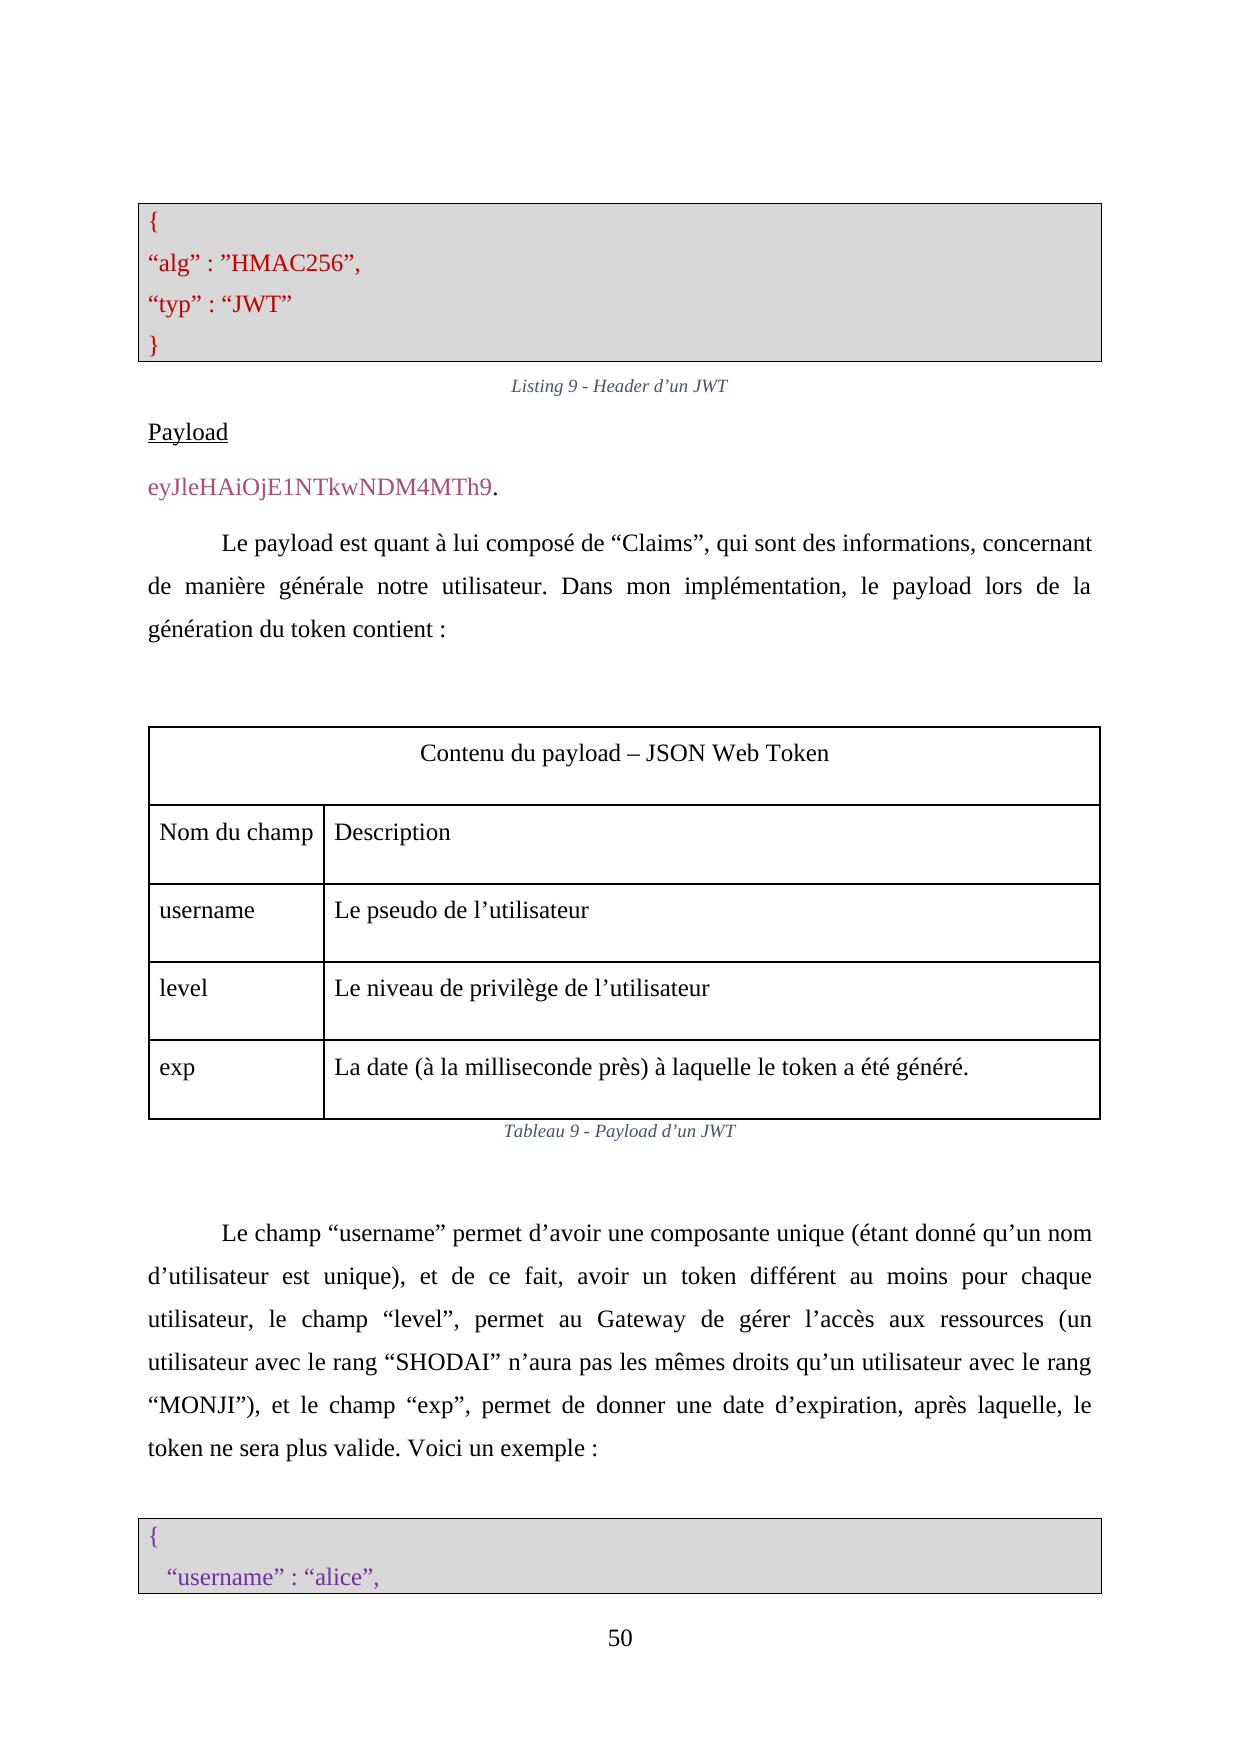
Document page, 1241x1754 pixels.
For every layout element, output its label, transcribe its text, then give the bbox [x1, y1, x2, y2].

table_cell level [150, 963, 323, 1039]
table_header Contenu du payload – JSON Web Token [150, 728, 1099, 804]
table_cell username [150, 885, 323, 961]
table_cell Description [325, 806, 1099, 882]
text Payload [148, 417, 1093, 446]
list { [139, 204, 1101, 235]
table_cell exp [150, 1041, 323, 1118]
text Le payload est quant à lui composé de “Claims”, qui sont des informations, concernant de manière générale notre utilisateur. Dans mon implémentation, le payload lors de la génération du token contient : [148, 528, 1093, 643]
text Listing 9 - Header d’un JWT [148, 374, 1093, 396]
list { [139, 1519, 1101, 1550]
table_cell Le pseudo de l’utilisateur [325, 885, 1099, 961]
table_cell Le niveau de privilège de l’utilisateur [325, 963, 1099, 1039]
table_cell La date (à la milliseconde près) à laquelle le token a été généré. [325, 1041, 1099, 1118]
list “alg” : ”HMAC256”, [139, 244, 1101, 276]
text Le champ “username” permet d’avoir une composante unique (étant donné qu’un nom d’utilisateur est unique), et de ce fait, avoir un token différent au moins pour chaque utilisateur, le champ “level”, permet au Gateway de gérer l’accès aux ressources (un utilisateur avec le rang “SHODAI” n’aura pas les mêmes droits qu’un utilisateur avec le rang “MONJI”), et le champ “exp”, permet de donner une date d’expiration, après laquelle, le token ne sera plus valide. Voici un exemple : [148, 1218, 1093, 1462]
list } [139, 327, 1101, 361]
text eyJleHAiOjE1NTkwNDM4MTh9. [148, 472, 1093, 501]
table_cell Nom du champ [150, 806, 323, 882]
list “typ” : “JWT” [139, 286, 1101, 318]
list “username” : “alice”, [139, 1559, 1101, 1593]
